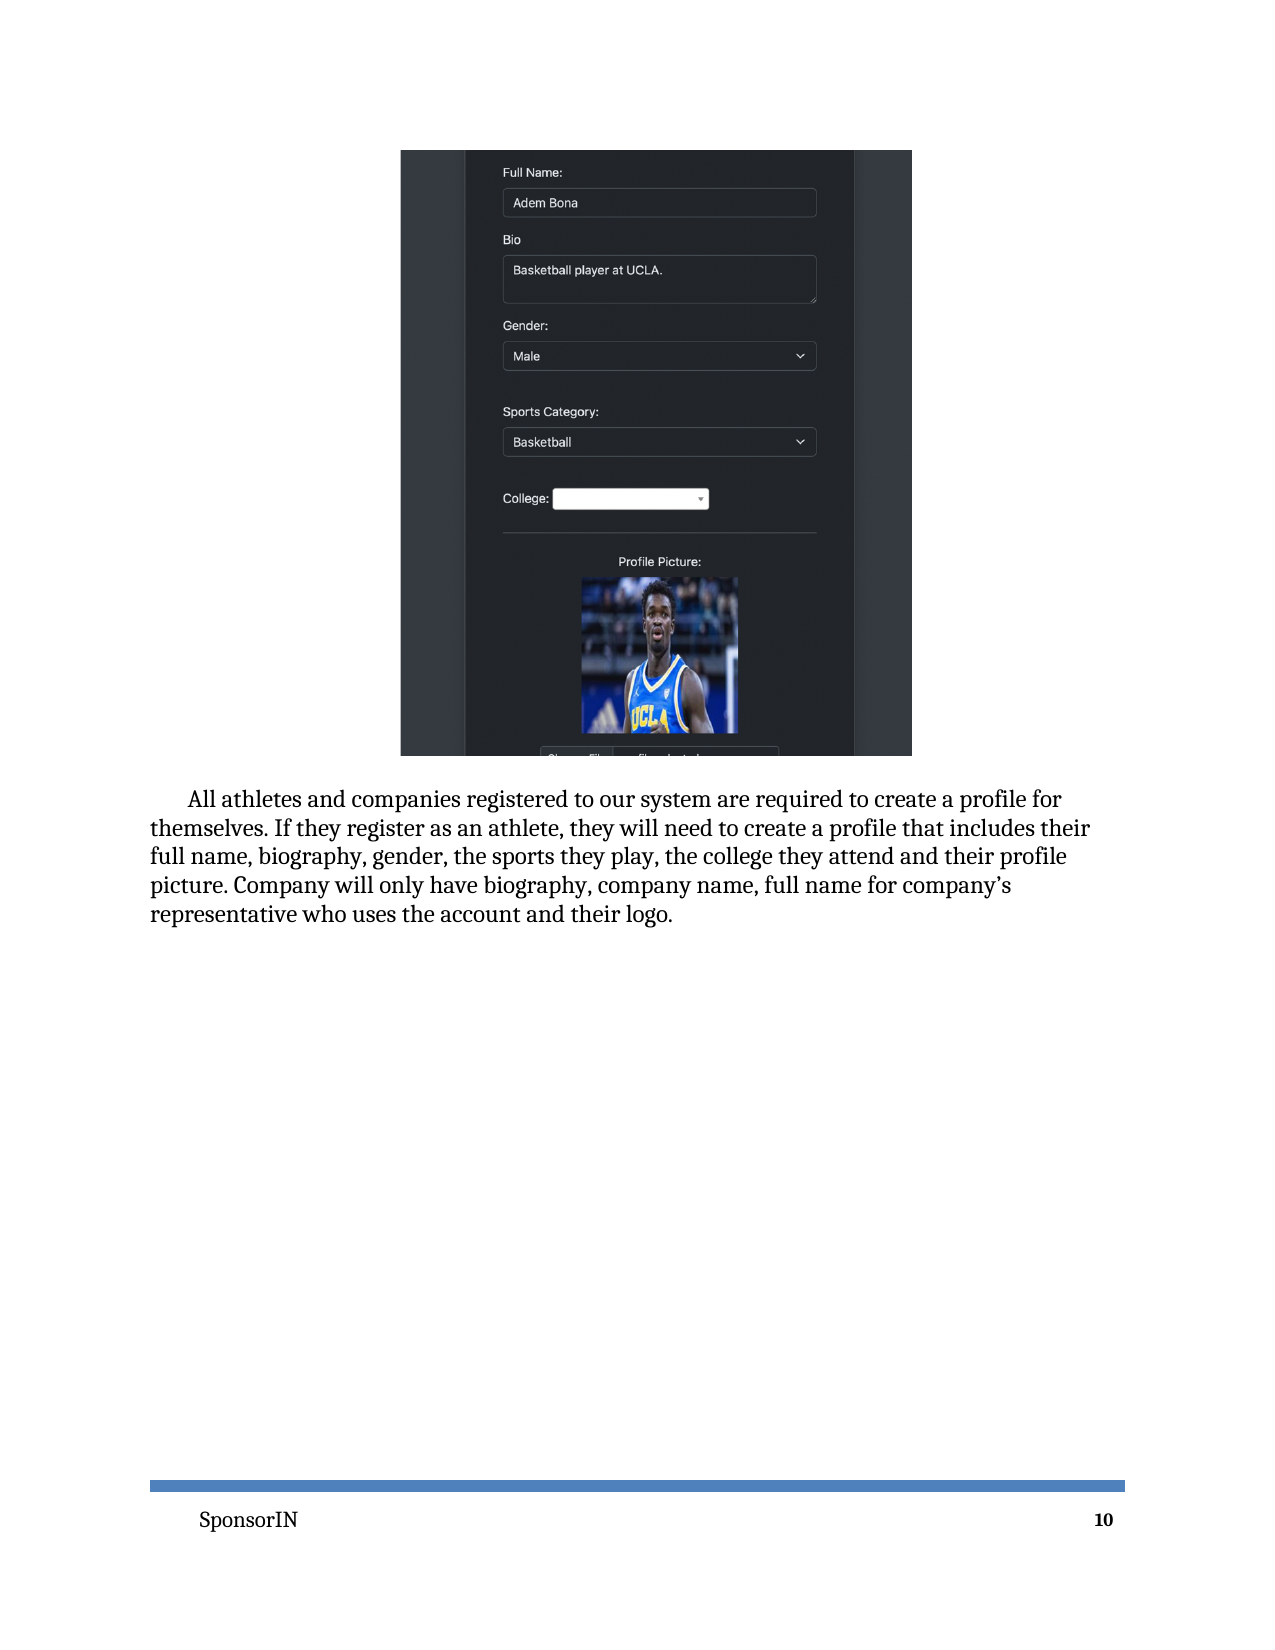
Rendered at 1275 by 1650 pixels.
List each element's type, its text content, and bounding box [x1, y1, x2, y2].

text All athletes and companies registered to our system are required to create a profile for themselves. If they register as an athlete, they will need to create a profile that includes their full name, biography, gender, the sports they play, the college they attend and their profile picture. Company will only have biography, company name, full name for company’s representative who uses the account and their logo. [150, 785, 1125, 928]
picture [400, 150, 912, 756]
